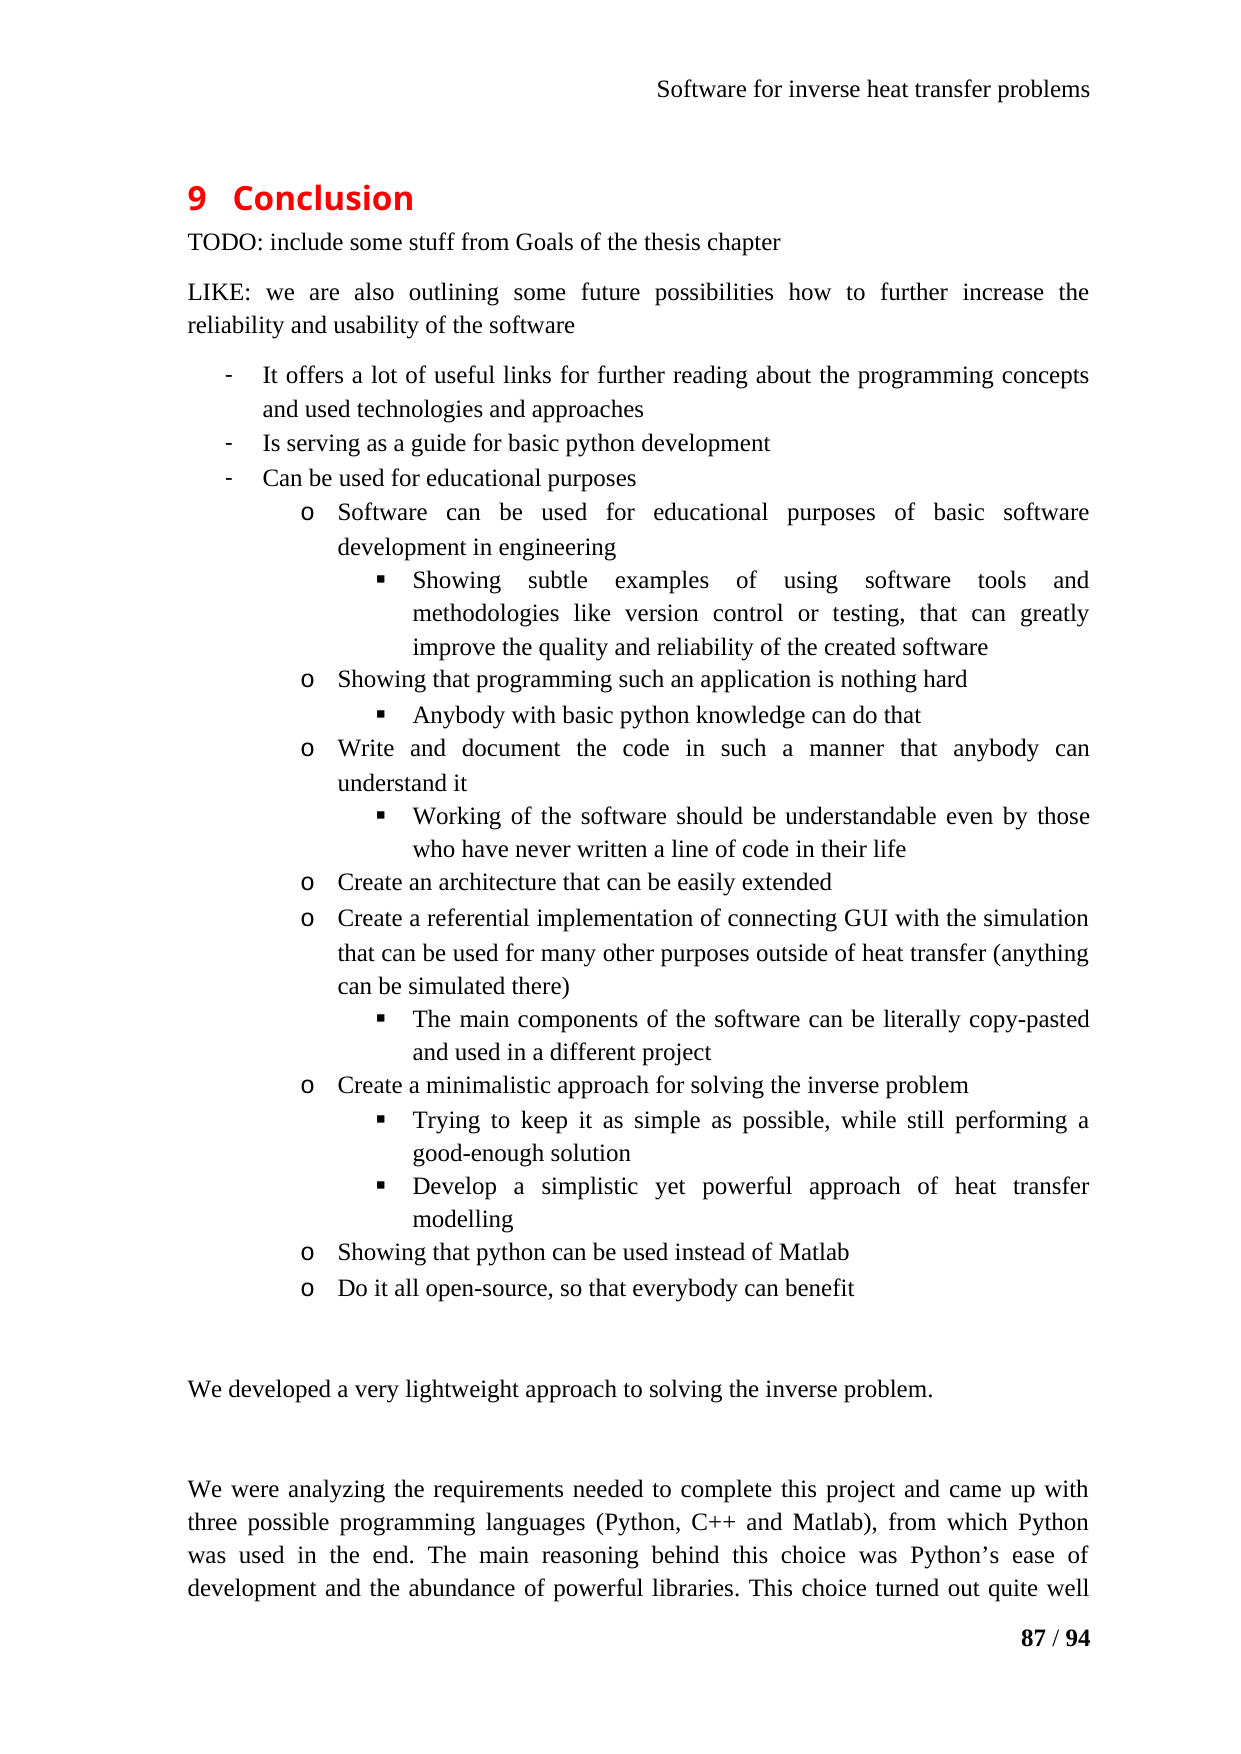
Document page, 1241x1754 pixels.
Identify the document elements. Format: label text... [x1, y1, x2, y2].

list Showing that python can be used instead of Matlab [300, 1237, 1090, 1268]
list Create a minimalistic approach for solving the inverse problem [300, 1070, 1090, 1101]
text We developed a very lightweight approach to solving the inverse problem. [187, 1374, 1090, 1403]
list Trying to keep it as simple as possible, while still performing a good-enough solution [375, 1105, 1090, 1167]
list Showing that programming such an application is nothing hard [300, 664, 1090, 695]
text LIKE: we are also outlining some future possibilities how to further increase the reliability and usability of the software [187, 277, 1090, 339]
list The main components of the software can be literally copy-pasted and used in a different project [375, 1004, 1090, 1066]
list Working of the software should be understandable even by those who have never written a line of code in their life [375, 801, 1090, 863]
list Do it all open-source, so that everybody can benefit [300, 1273, 1090, 1303]
list Develop a simplistic yet powerful approach of heat transfer modelling [375, 1171, 1090, 1233]
list Can be used for educational purposes [225, 462, 1090, 493]
list Create a referential implementation of connecting GUI with the simulation that can be used for many other purposes outside of heat transfer (anything can be simulated there) [300, 903, 1090, 999]
list Create an architecture that can be easily extended [300, 867, 1090, 898]
list Write and document the code in such a manner that anybody can understand it [300, 733, 1090, 797]
list It offers a lot of useful links for further reading about the programming concepts and used technologies and approaches [225, 359, 1090, 423]
text TODO: include some stuff from Goals of the thesis chapter [187, 227, 1090, 256]
subtitle Conclusion [187, 175, 1090, 220]
list Anybody with basic python knowledge can do that [375, 700, 1090, 729]
list Showing subtle examples of using software tools and methodologies like version control or testing, that can greatly improve the quality and reliability of the created software [375, 566, 1090, 660]
list Software can be used for educational purposes of basic software development in engineering [300, 497, 1090, 561]
list Is serving as a guide for basic python development [225, 427, 1090, 458]
